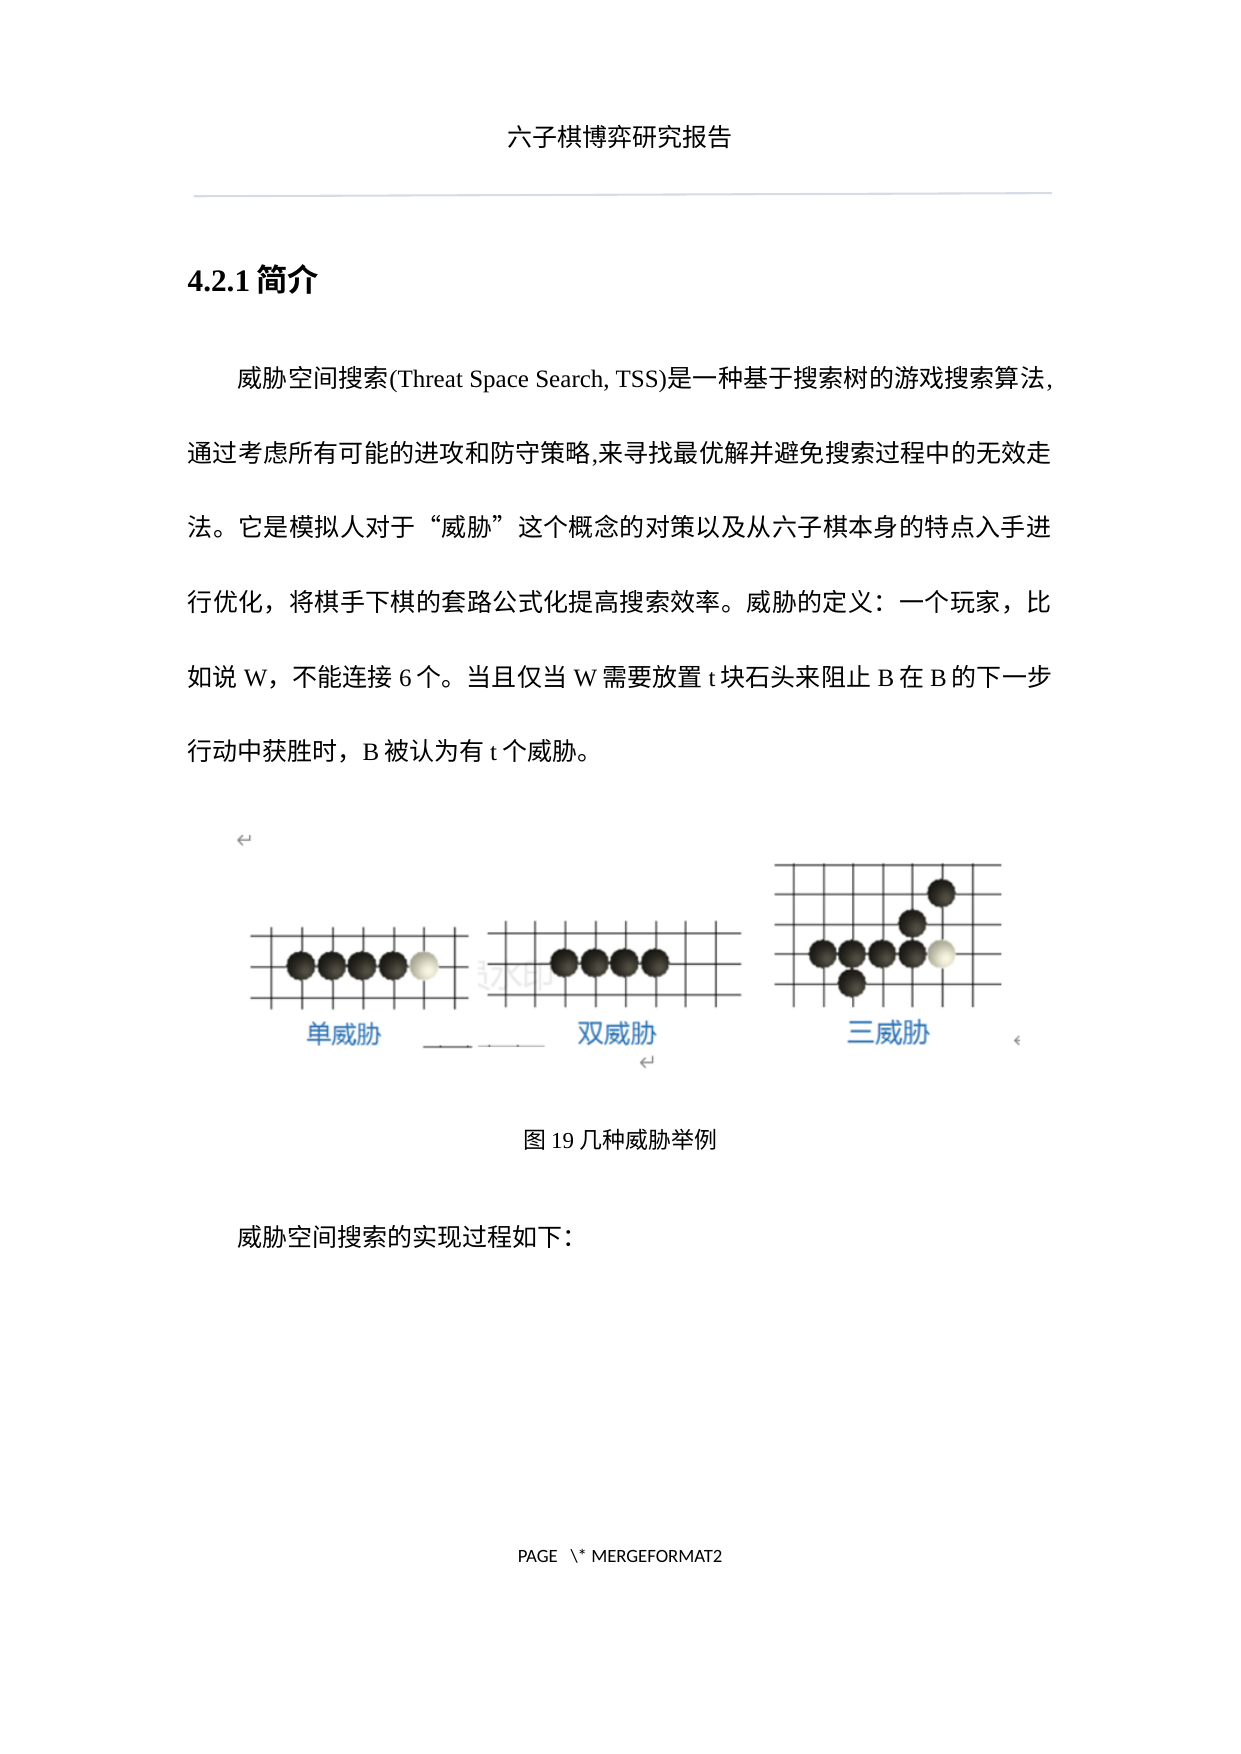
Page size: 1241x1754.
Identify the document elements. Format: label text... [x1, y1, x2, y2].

text 威胁空间搜索(Threat Space Search, TSS)是一种基于搜索树的游戏搜索算法,通过考虑所有可能的进攻和防守策略,来寻找最优解并避免搜索过程中的无效走法。它是模拟人对于“威胁”这个概念的对策以及从六子棋本身的特点入手进行优化，将棋手下棋的套路公式化提高搜索效率。威胁的定义：一个玩家，比如说 W，不能连接 6个。当且仅当 W需要放置 t块石头来阻止 B在 B的下一步行动中获胜时，B被认为有 t个威胁。 [187, 344, 1053, 782]
text 威胁空间搜索的实现过程如下： [187, 1203, 1053, 1268]
text 图19 几种威胁举例 [187, 1106, 1053, 1171]
picture [220, 815, 1021, 1074]
list 4.2.1简介 [187, 245, 1053, 310]
